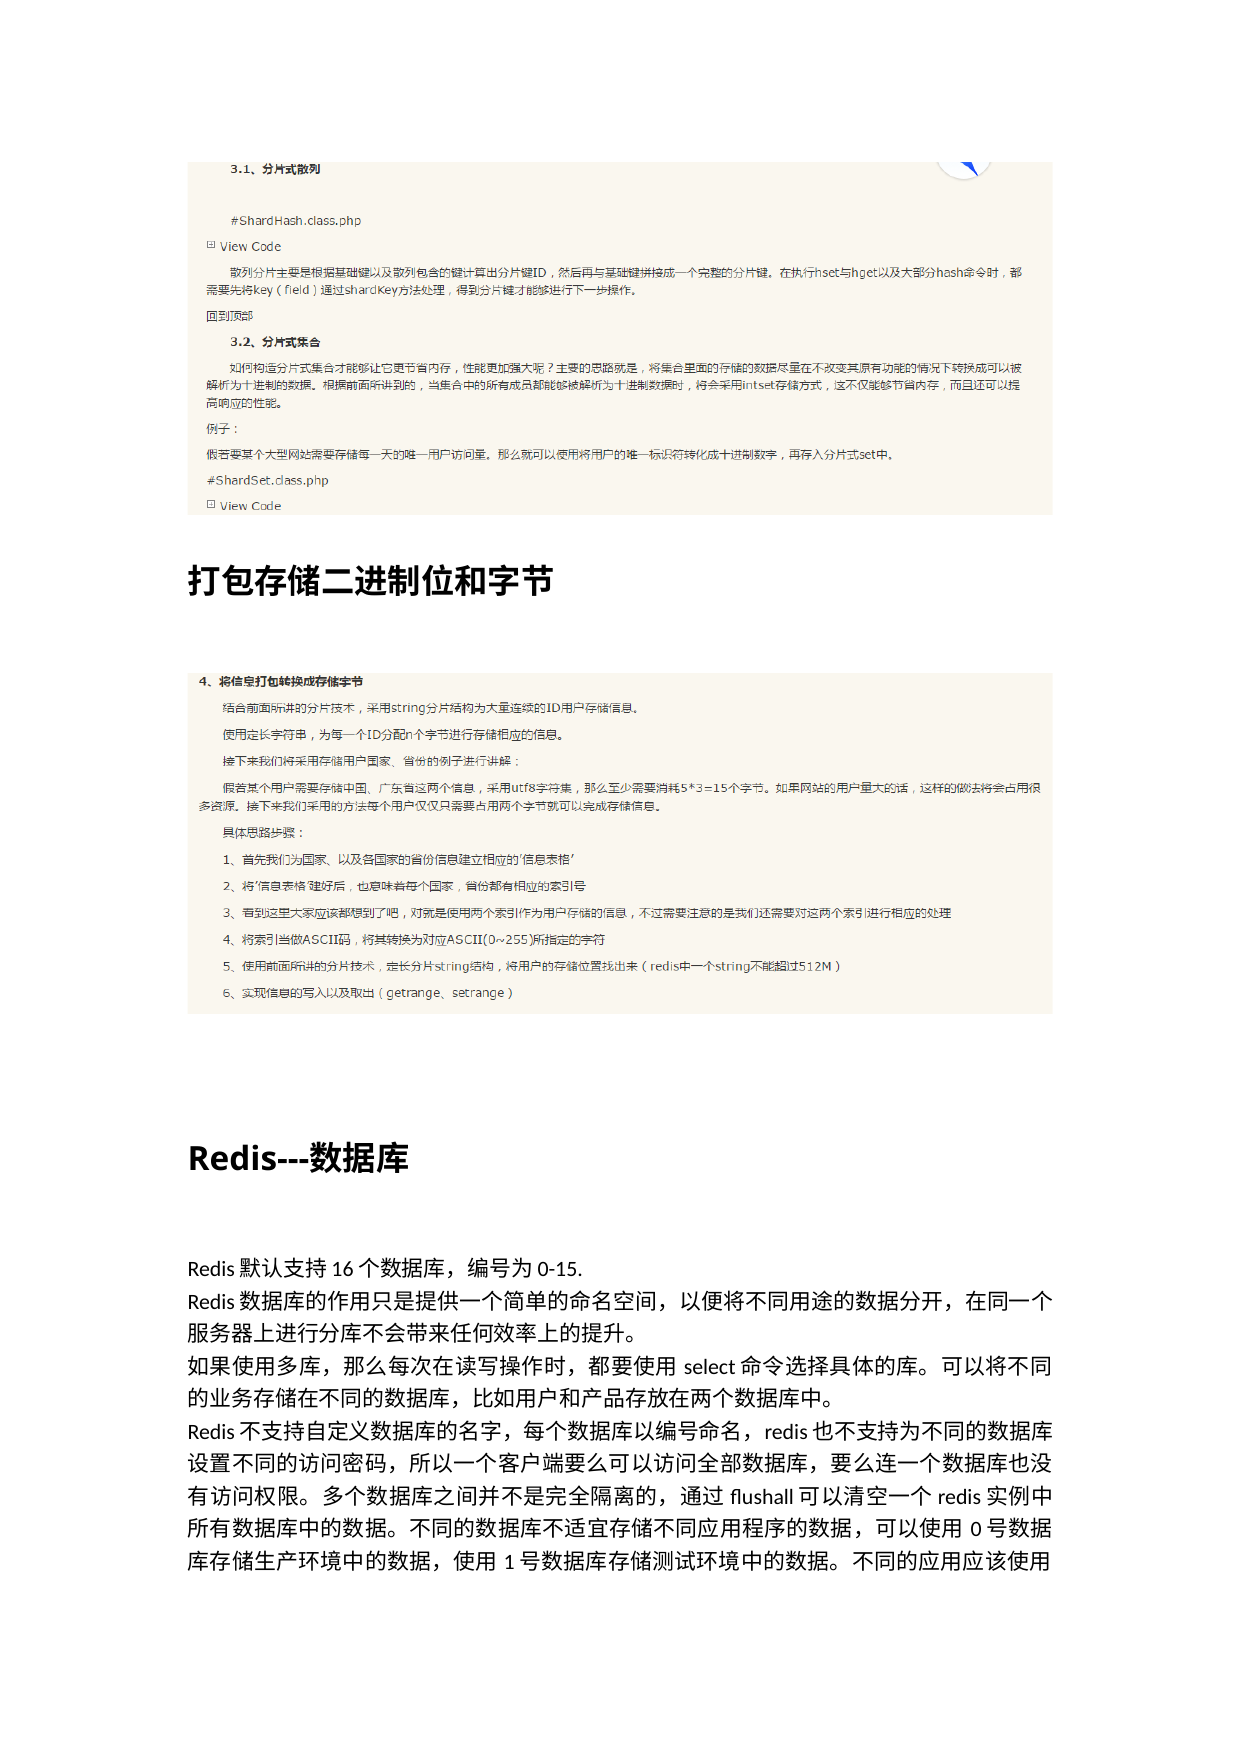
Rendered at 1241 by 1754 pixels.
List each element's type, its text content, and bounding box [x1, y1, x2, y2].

picture [187, 673, 1053, 1014]
subtitle Redis---数据库 [187, 1123, 1053, 1188]
text 如果使用多库，那么每次在读写操作时，都要使用select命令选择具体的库。可以将不同的业务存储在不同的数据库，比如用户和产品存放在两个数据库中。 [187, 1348, 1053, 1413]
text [187, 1413, 1053, 1576]
subtitle 打包存储二进制位和字节 [187, 547, 1053, 612]
text Redis数据库的作用只是提供一个简单的命名空间，以便将不同用途的数据分开，在同一个服务器上进行分库不会带来任何效率上的提升。 [187, 1283, 1053, 1348]
picture [187, 162, 1053, 515]
text Redis默认支持16个数据库，编号为0-15. [187, 1251, 1053, 1283]
